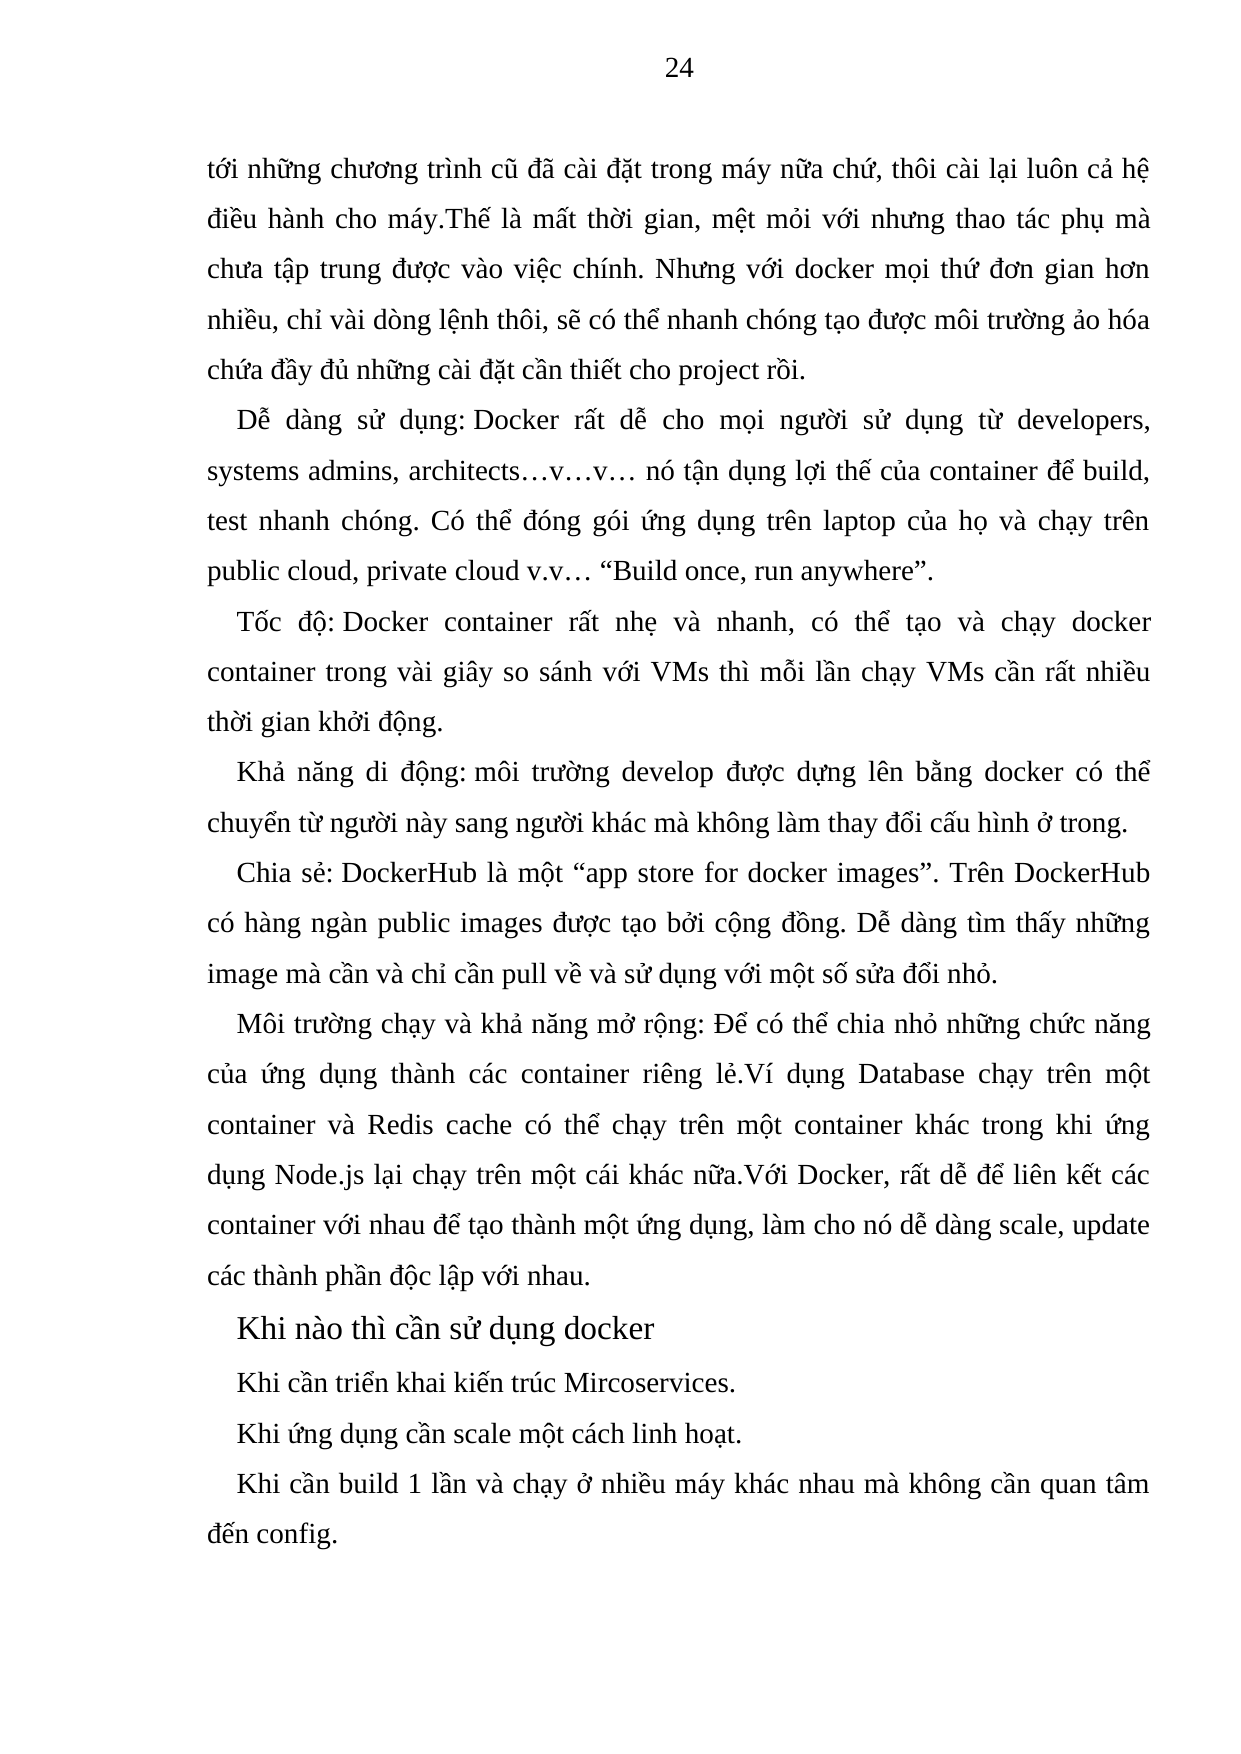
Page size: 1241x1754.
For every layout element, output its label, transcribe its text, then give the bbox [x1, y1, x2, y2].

text Khi cần build 1 lần và chạy ở nhiều máy khác nhau mà không cần quan tâm đến config. [207, 1466, 1152, 1550]
text Chia sẻ: DockerHub là một “app store for docker images”. Trên DockerHub có hàng ngàn public images được tạo bởi cộng đồng. Dễ dàng tìm thấy những image mà cần và chỉ cần pull về và sử dụng với một số sửa đổi nhỏ. [207, 855, 1152, 989]
text Tốc độ: Docker container rất nhẹ và nhanh, có thể tạo và chạy docker container trong vài giây so sánh với VMs thì mỗi lần chạy VMs cần rất nhiều thời gian khởi động. [207, 604, 1152, 738]
text Khi nào thì cần sử dụng docker [207, 1308, 1152, 1346]
text Khi ứng dụng cần scale một cách linh hoạt. [207, 1416, 1152, 1449]
text Khả năng di động: môi trường develop được dựng lên bằng docker có thể chuyển từ người này sang người khác mà không làm thay đổi cấu hình ở trong. [207, 754, 1152, 838]
text Môi trường chạy và khả năng mở rộng: Để có thể chia nhỏ những chức năng của ứng dụng thành các container riêng lẻ.Ví dụng Database chạy trên một container và Redis cache có thể chạy trên một container khác trong khi ứng dụng Node.js lại chạy trên một cái khác nữa.Với Docker, rất dễ để liên kết các container với nhau để tạo thành một ứng dụng, làm cho nó dễ dàng scale, update các thành phần độc lập với nhau. [207, 1006, 1152, 1291]
text Khi cần triển khai kiến trúc Mircoservices. [207, 1366, 1152, 1399]
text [207, 151, 1152, 386]
text Dễ dàng sử dụng: Docker rất dễ cho mọi người sử dụng từ developers, systems admins, architects…v…v… nó tận dụng lợi thế của container để build, test nhanh chóng. Có thể đóng gói ứng dụng trên laptop của họ và chạy trên public cloud, private cloud v.v… “Build once, run anywhere”. [207, 402, 1152, 587]
